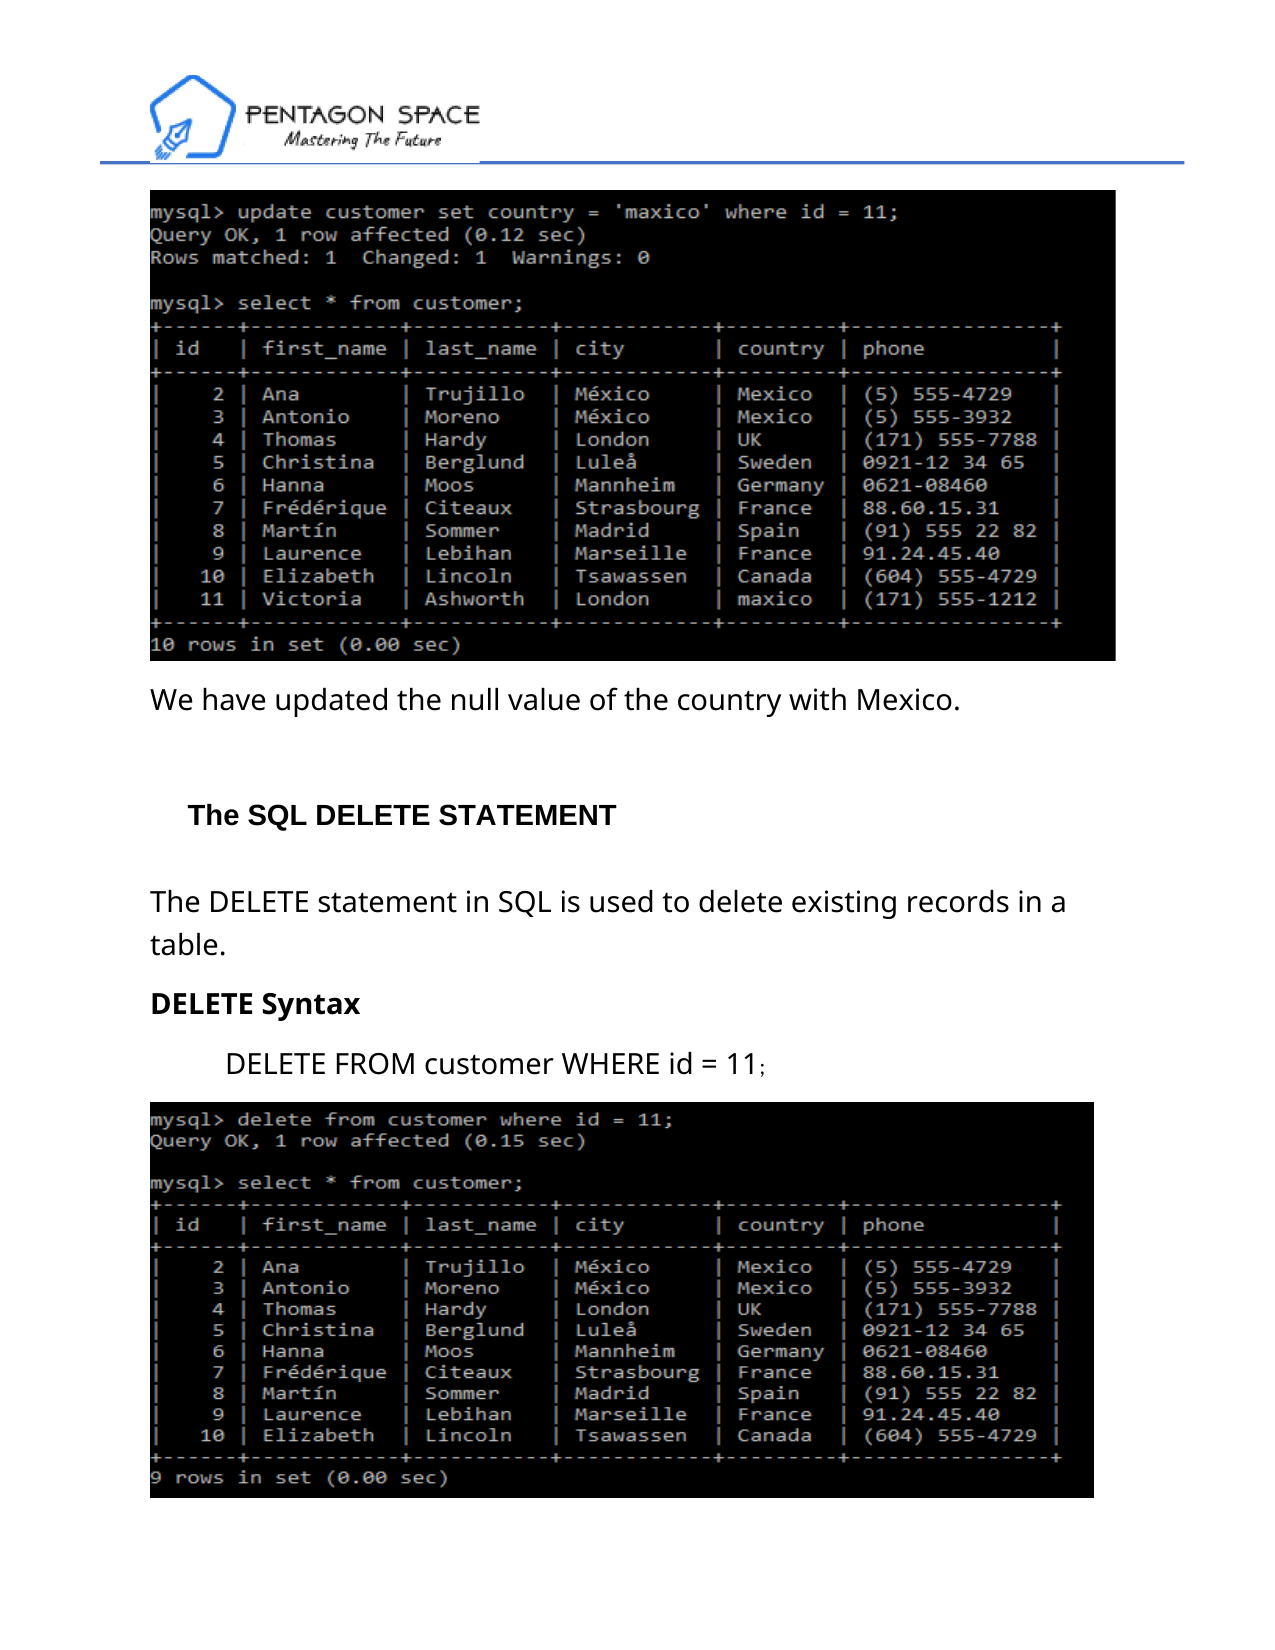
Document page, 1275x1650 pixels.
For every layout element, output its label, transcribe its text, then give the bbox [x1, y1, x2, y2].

text We have updated the null value of the country with Mexico. [150, 679, 1125, 719]
picture [150, 190, 1116, 661]
text The DELETE statement in SQL is used to delete existing records in a table. [150, 881, 1125, 964]
text DELETE FROM customer WHERE id = 11; [150, 1043, 1125, 1083]
picture [150, 1102, 1094, 1498]
text DELETE Syntax [150, 983, 1125, 1023]
subtitle The SQL DELETE STATEMENT [187, 798, 1125, 832]
picture [150, 75, 480, 163]
